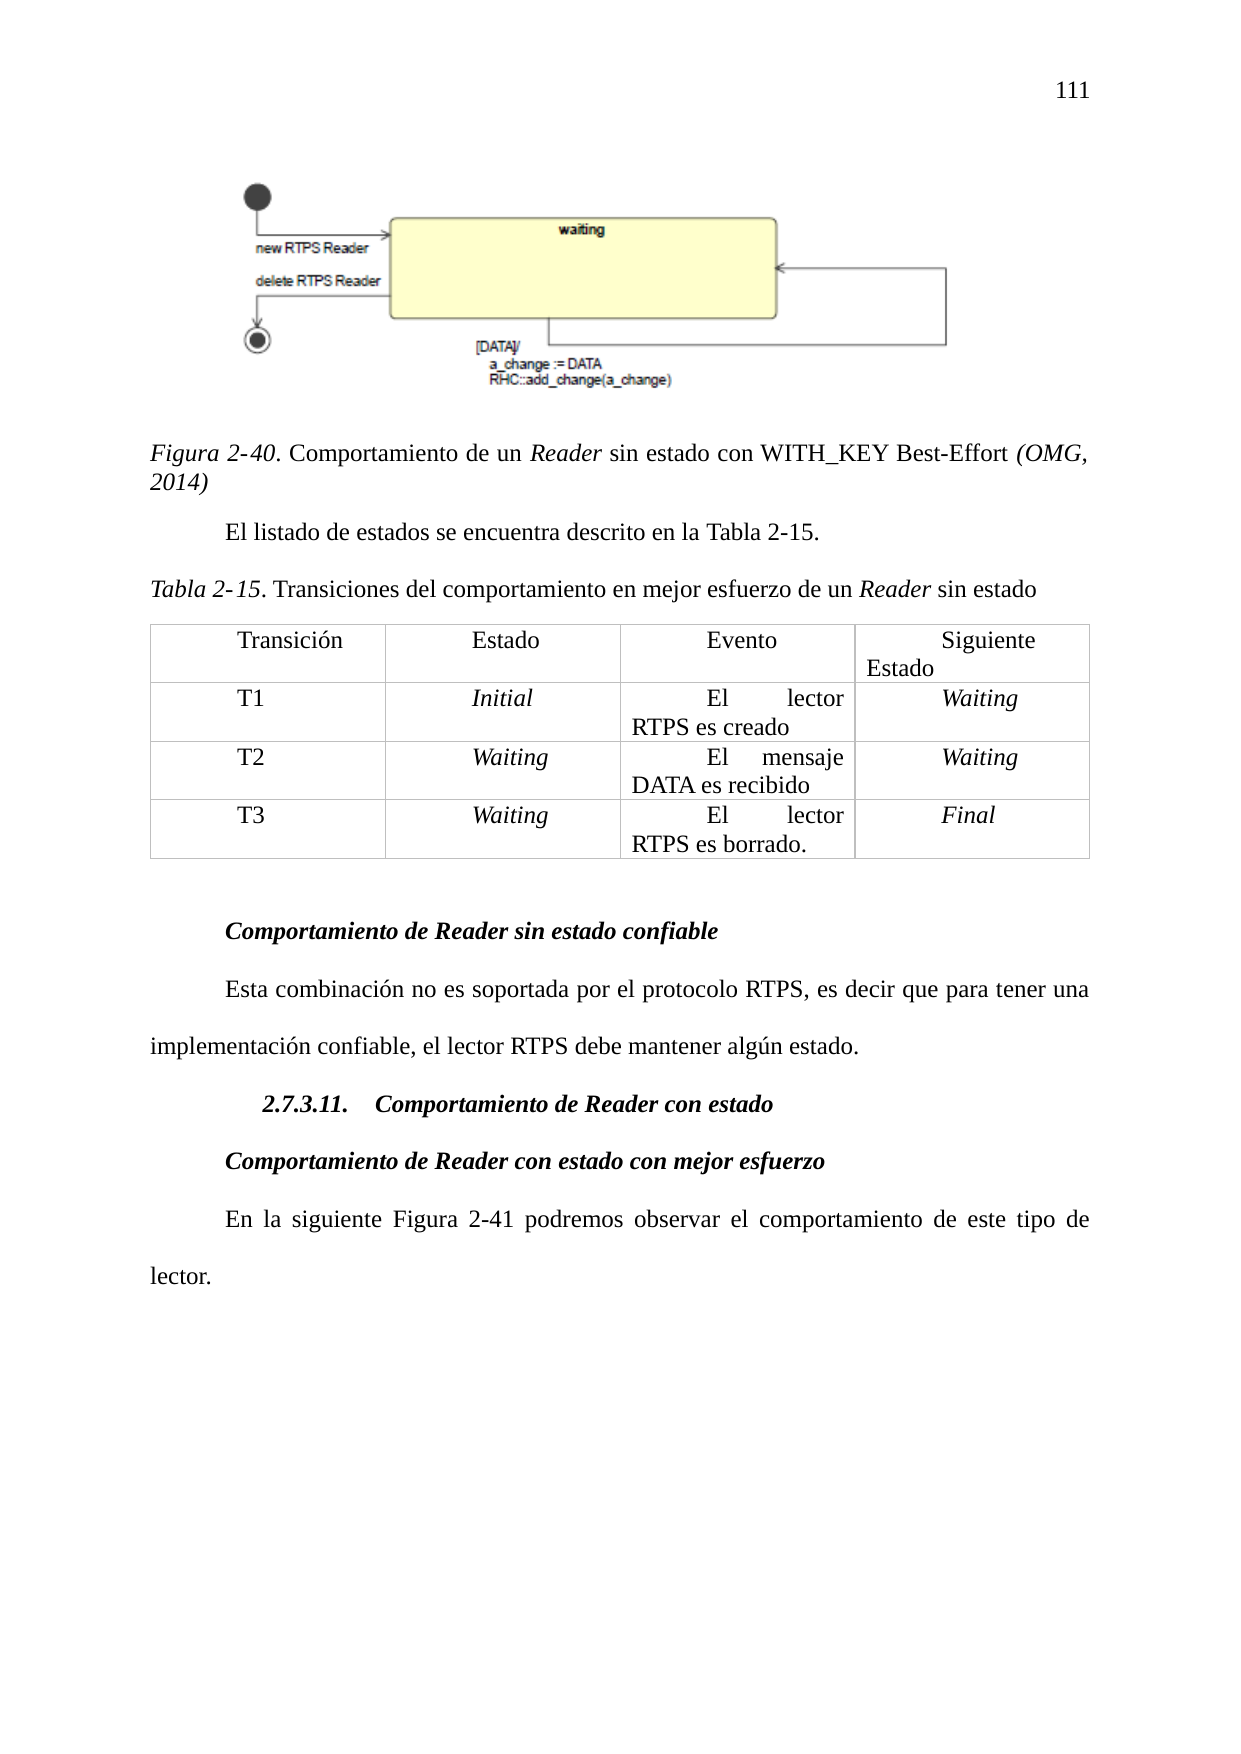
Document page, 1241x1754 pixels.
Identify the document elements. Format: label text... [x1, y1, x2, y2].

table_cell Waiting [386, 742, 620, 799]
subtitle Comportamiento de Reader con estado con mejor esfuerzo [150, 1146, 1090, 1175]
table_cell Waiting [856, 683, 1089, 741]
table_header Transición [151, 625, 385, 682]
table_cell El lector RTPS es borrado. [621, 800, 854, 858]
table_cell Waiting [386, 800, 620, 858]
text Esta combinación no es soportada por el protocolo RTPS, es decir que para tener una implementación confiable, el lector RTPS debe mantener algún estado. [150, 974, 1090, 1060]
table_cell Waiting [856, 742, 1089, 799]
table_cell T2 [151, 742, 385, 799]
table_cell T3 [151, 800, 385, 858]
table_header Estado [386, 625, 620, 682]
table_cell Final [856, 800, 1089, 858]
table_header Evento [621, 625, 854, 682]
table_cell El lector RTPS es creado [621, 683, 854, 741]
text Figura 2-24. Comportamiento de un Reader sin estado con WITH_KEY Best-Effort [150, 438, 1090, 496]
table_header Siguiente Estado [856, 625, 1089, 682]
subtitle Comportamiento de Reader con estado [262, 1089, 1090, 1118]
table_cell Initial [386, 683, 620, 741]
table_cell El mensaje DATA es recibido [621, 742, 854, 799]
table_cell T1 [151, 683, 385, 741]
subtitle Comportamiento de Reader sin estado confiable [150, 916, 1090, 945]
